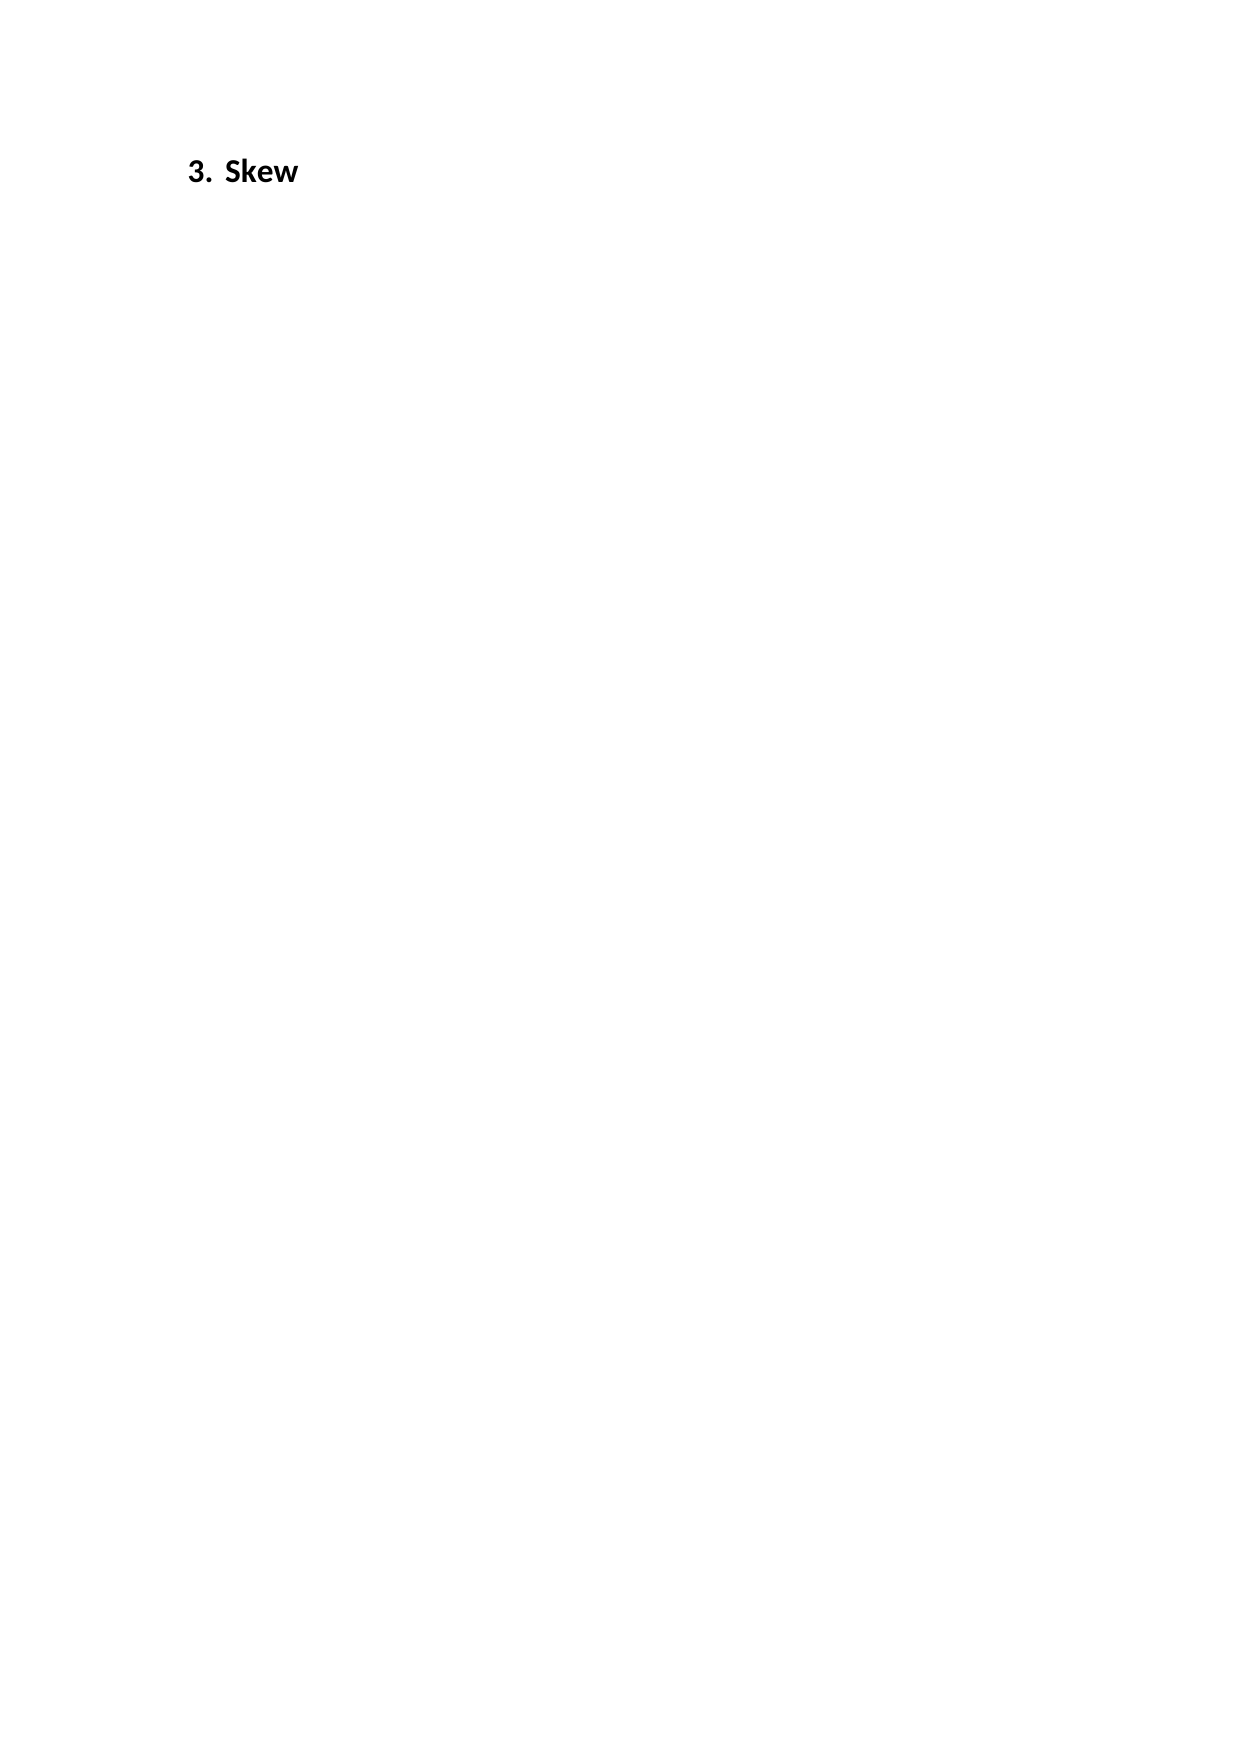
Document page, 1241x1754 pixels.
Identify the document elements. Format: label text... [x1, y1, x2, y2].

list Skew [187, 150, 1090, 191]
